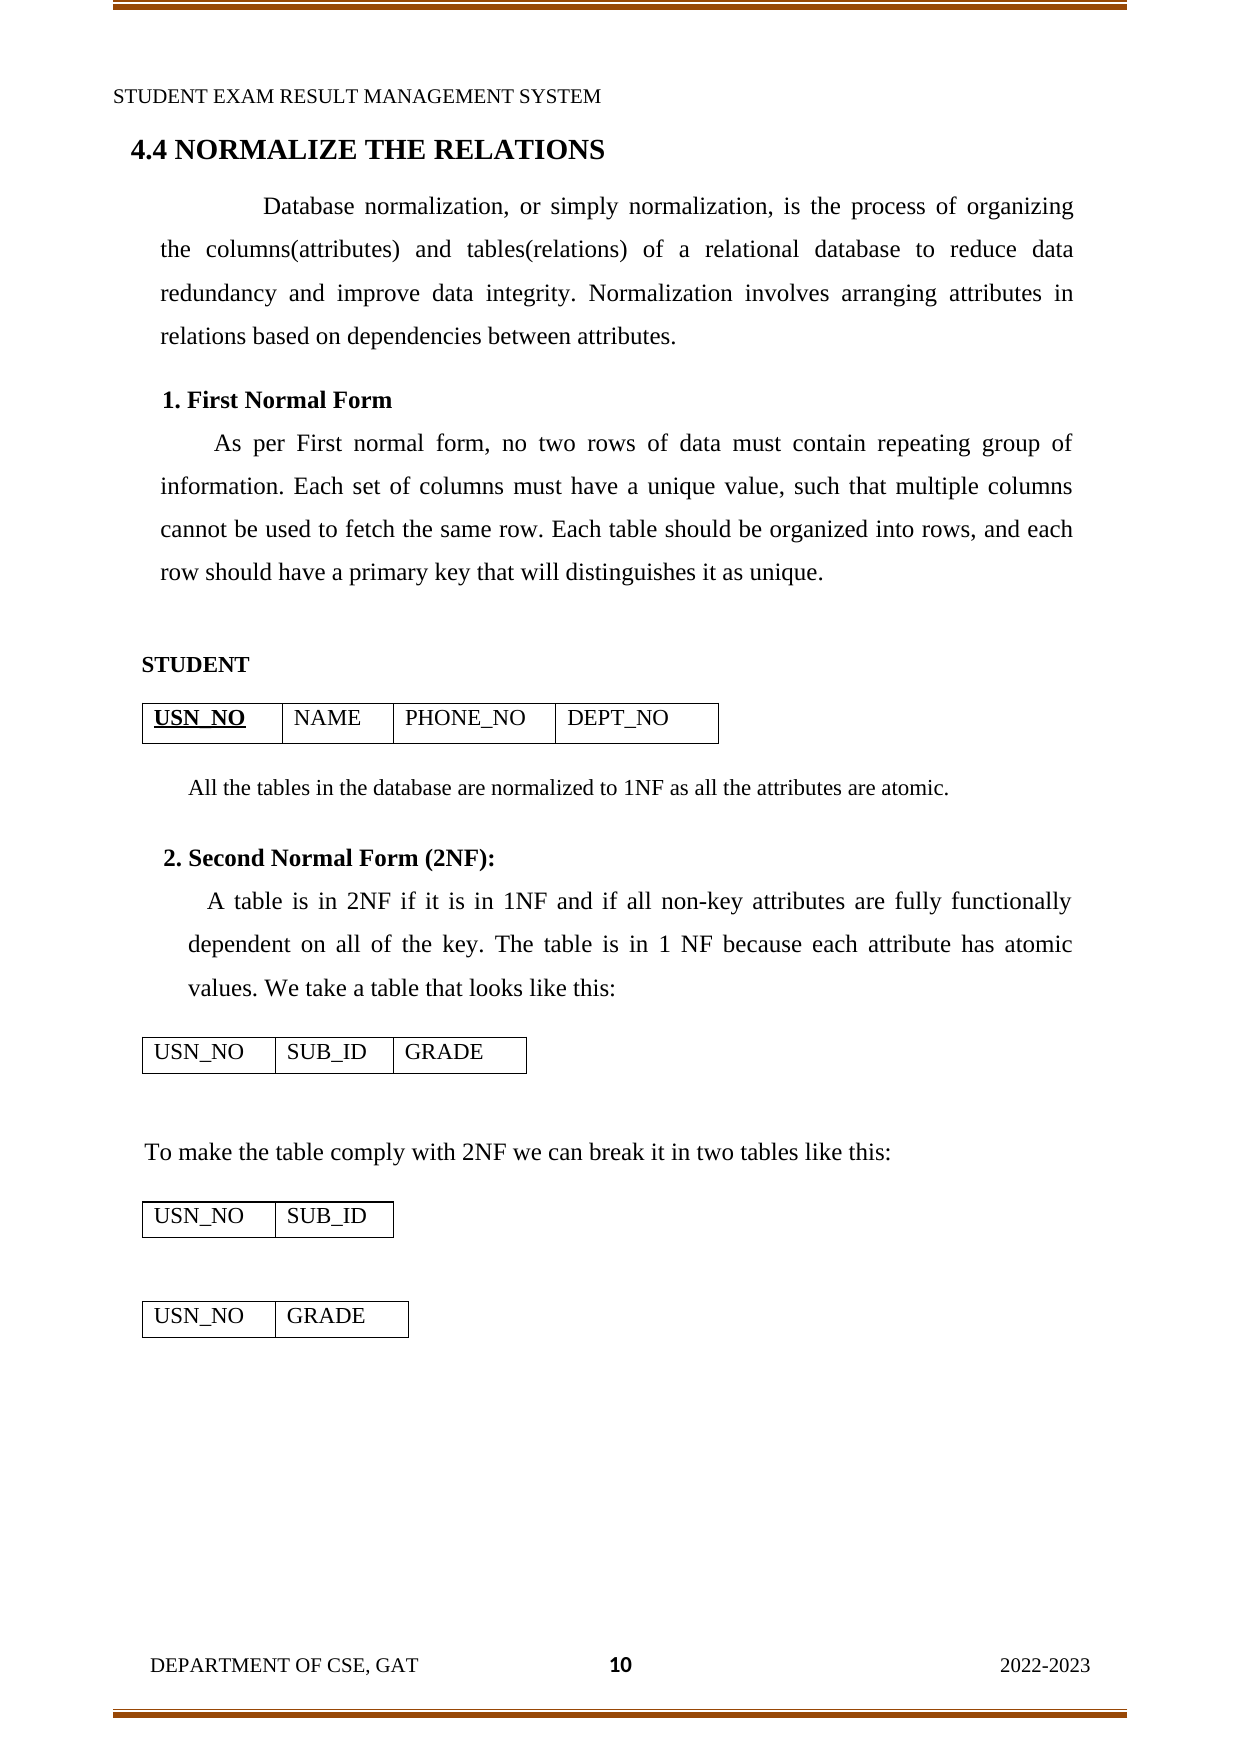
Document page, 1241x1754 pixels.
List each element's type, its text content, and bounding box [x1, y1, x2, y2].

table_header GRADE [394, 1038, 526, 1072]
table_header SUB_ID [276, 1203, 393, 1237]
text 4.4 NORMALIZE THE RELATIONS [113, 132, 1127, 166]
table_header DEPT_NO [556, 704, 718, 742]
list All the tables in the database are normalized to 1NF as all the attributes are atomic. [188, 774, 1127, 800]
text Database normalization, or simply normalization, is the process of organizing the columns(attributes) and tables(relations) of a relational database to reduce data redundancy and improve data integrity. Normalization involves arranging attributes in relations based on dependencies between attributes. [160, 191, 1074, 349]
table_header USN_NO [143, 1302, 275, 1337]
table_header USN_NO [143, 704, 282, 742]
text To make the table comply with 2NF we can break it in two tables like this: [113, 1137, 1074, 1166]
table_header NAME [283, 704, 393, 742]
list First Normal Form [162, 385, 1074, 413]
list As per First normal form, no two rows of data must contain repeating group of information. Each set of columns must have a unique value, such that multiple columns cannot be used to fetch the same row. Each table should be organized into rows, and each row should have a primary key that will distinguishes it as unique. [160, 428, 1074, 586]
list 2. Second Normal Form (2NF): [113, 843, 1074, 872]
table_header PHONE_NO [394, 704, 555, 742]
table_header SUB_ID [276, 1038, 393, 1072]
list A table is in 2NF if it is in 1NF and if all non-key attributes are fully functionally dependent on all of the key. The table is in 1 NF because each attribute has atomic values. We take a table that looks like this: [188, 886, 1074, 1001]
table_header USN_NO [143, 1038, 275, 1072]
text STUDENT [113, 651, 1127, 678]
table_header USN_NO [143, 1203, 275, 1237]
table_header GRADE [276, 1302, 408, 1337]
